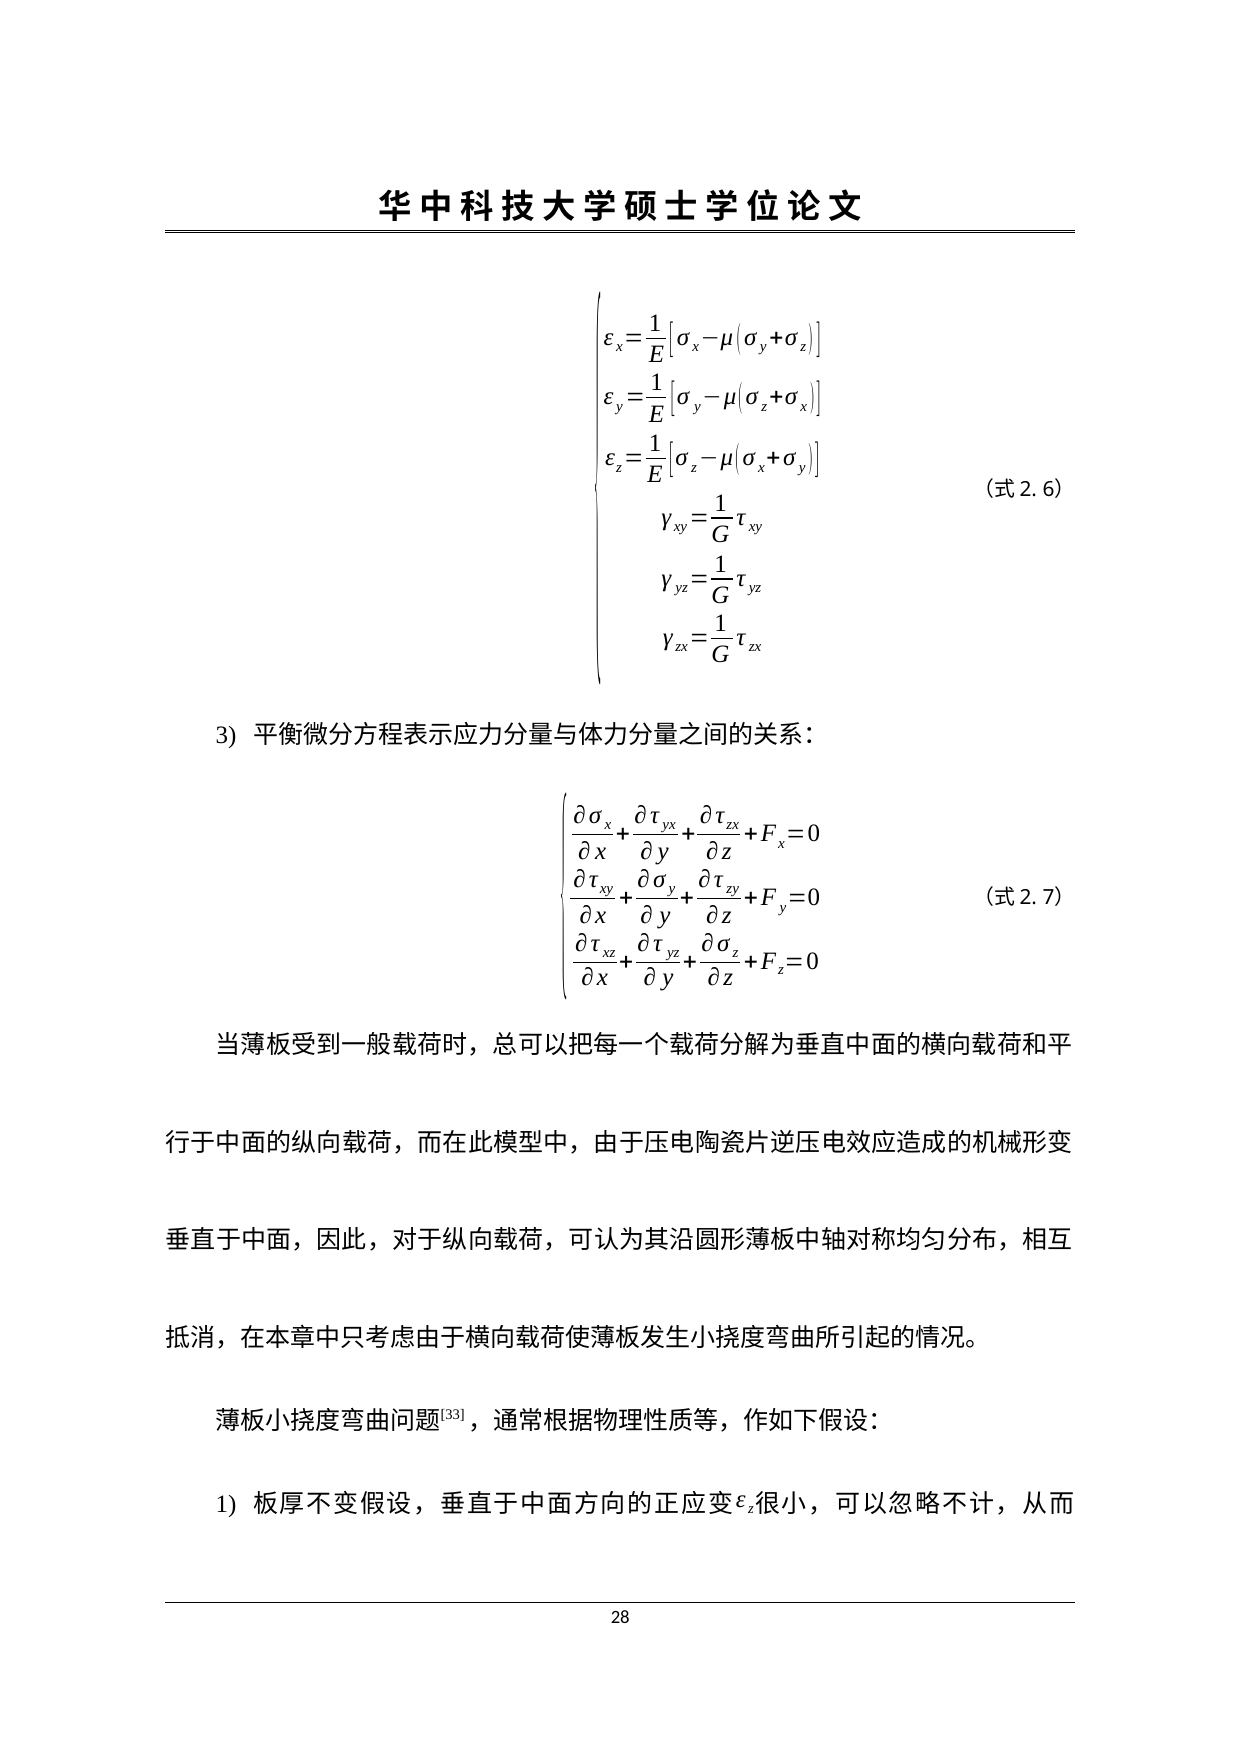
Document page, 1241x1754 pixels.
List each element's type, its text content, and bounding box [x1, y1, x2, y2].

text （式2. 7） [165, 783, 1075, 1010]
text （式2. 6） [165, 277, 1075, 700]
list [215, 1469, 1075, 1534]
text 薄板小挠度弯曲问题[33] ，通常根据物理性质等，作如下假设： [165, 1386, 1075, 1451]
text 当薄板受到一般载荷时，总可以把每一个载荷分解为垂直中面的横向载荷和平行于中面的纵向载荷，而在此模型中，由于压电陶瓷片逆压电效应造成的机械形变垂直于中面，因此，对于纵向载荷，可认为其沿圆形薄板中轴对称均匀分布，相互抵消，在本章中只考虑由于横向载荷使薄板发生小挠度弯曲所引起的情况。 [165, 1010, 1075, 1368]
list 平衡微分方程表示应力分量与体力分量之间的关系： [215, 700, 1075, 765]
